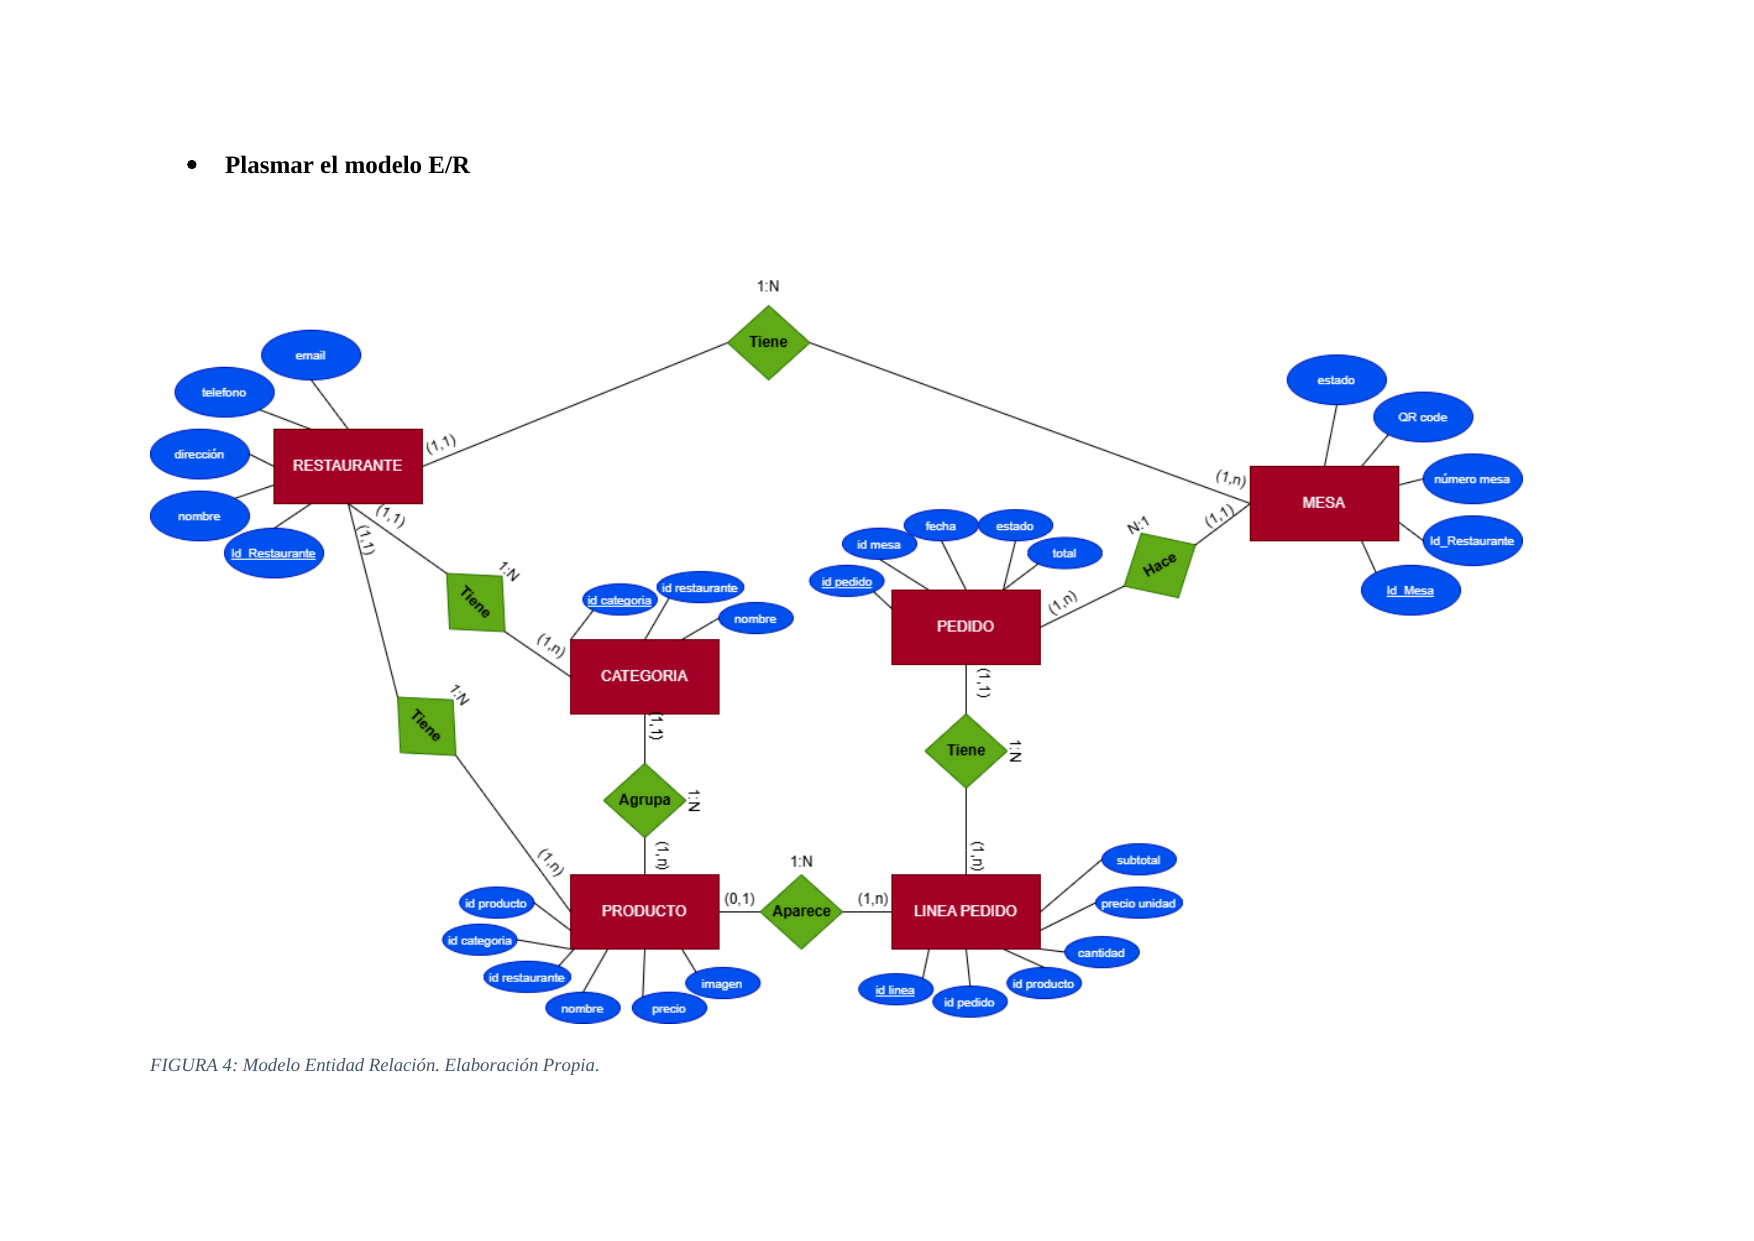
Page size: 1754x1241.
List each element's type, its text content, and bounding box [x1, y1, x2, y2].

picture [150, 268, 1523, 1024]
text FIGURA 4: Modelo Entidad Relación. Elaboración Propia. [150, 1054, 1604, 1076]
list Plasmar el modelo E/R [187, 150, 1604, 179]
